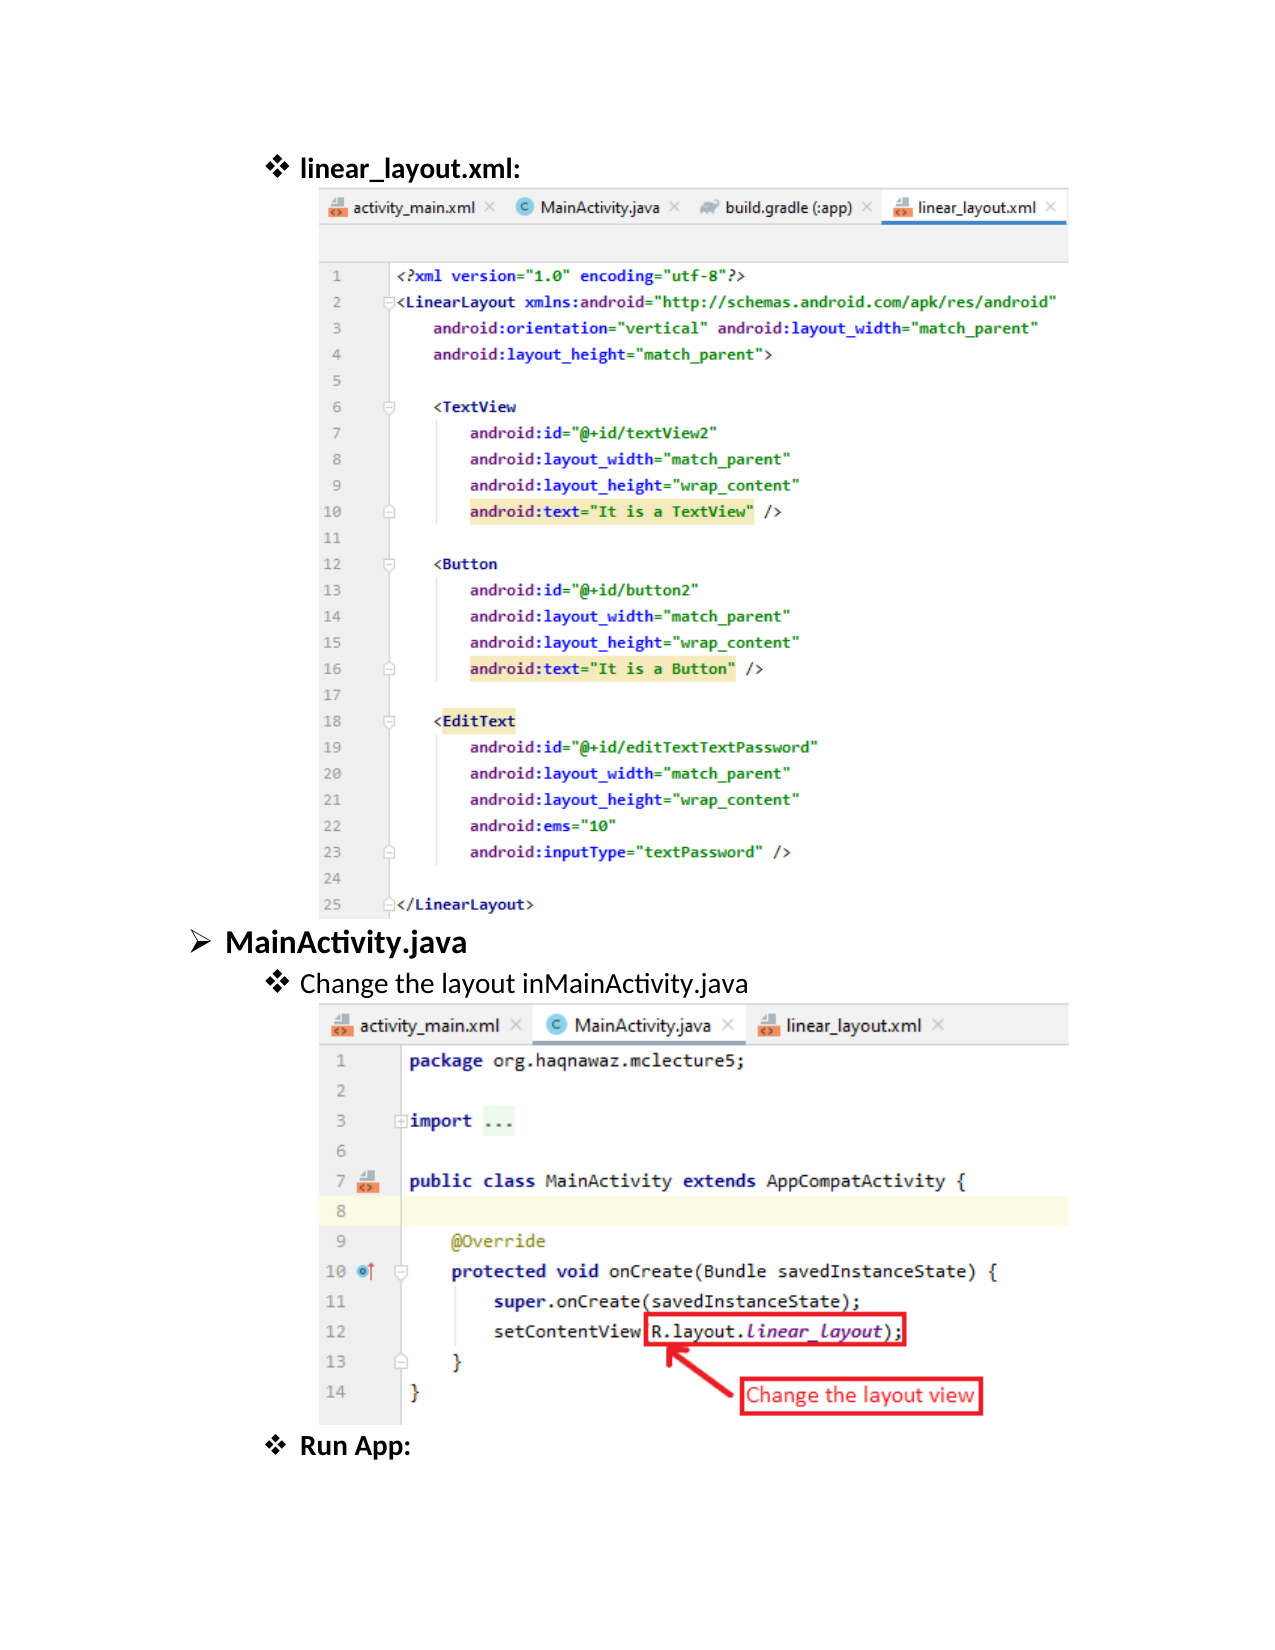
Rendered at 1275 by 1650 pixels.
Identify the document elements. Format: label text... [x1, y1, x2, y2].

list linear_layout.xml: [262, 150, 1125, 919]
list Change the layout inMainActivity.java [262, 965, 1125, 1425]
list Run App: [262, 1427, 1125, 1463]
list MainActivity.java [187, 921, 1125, 962]
